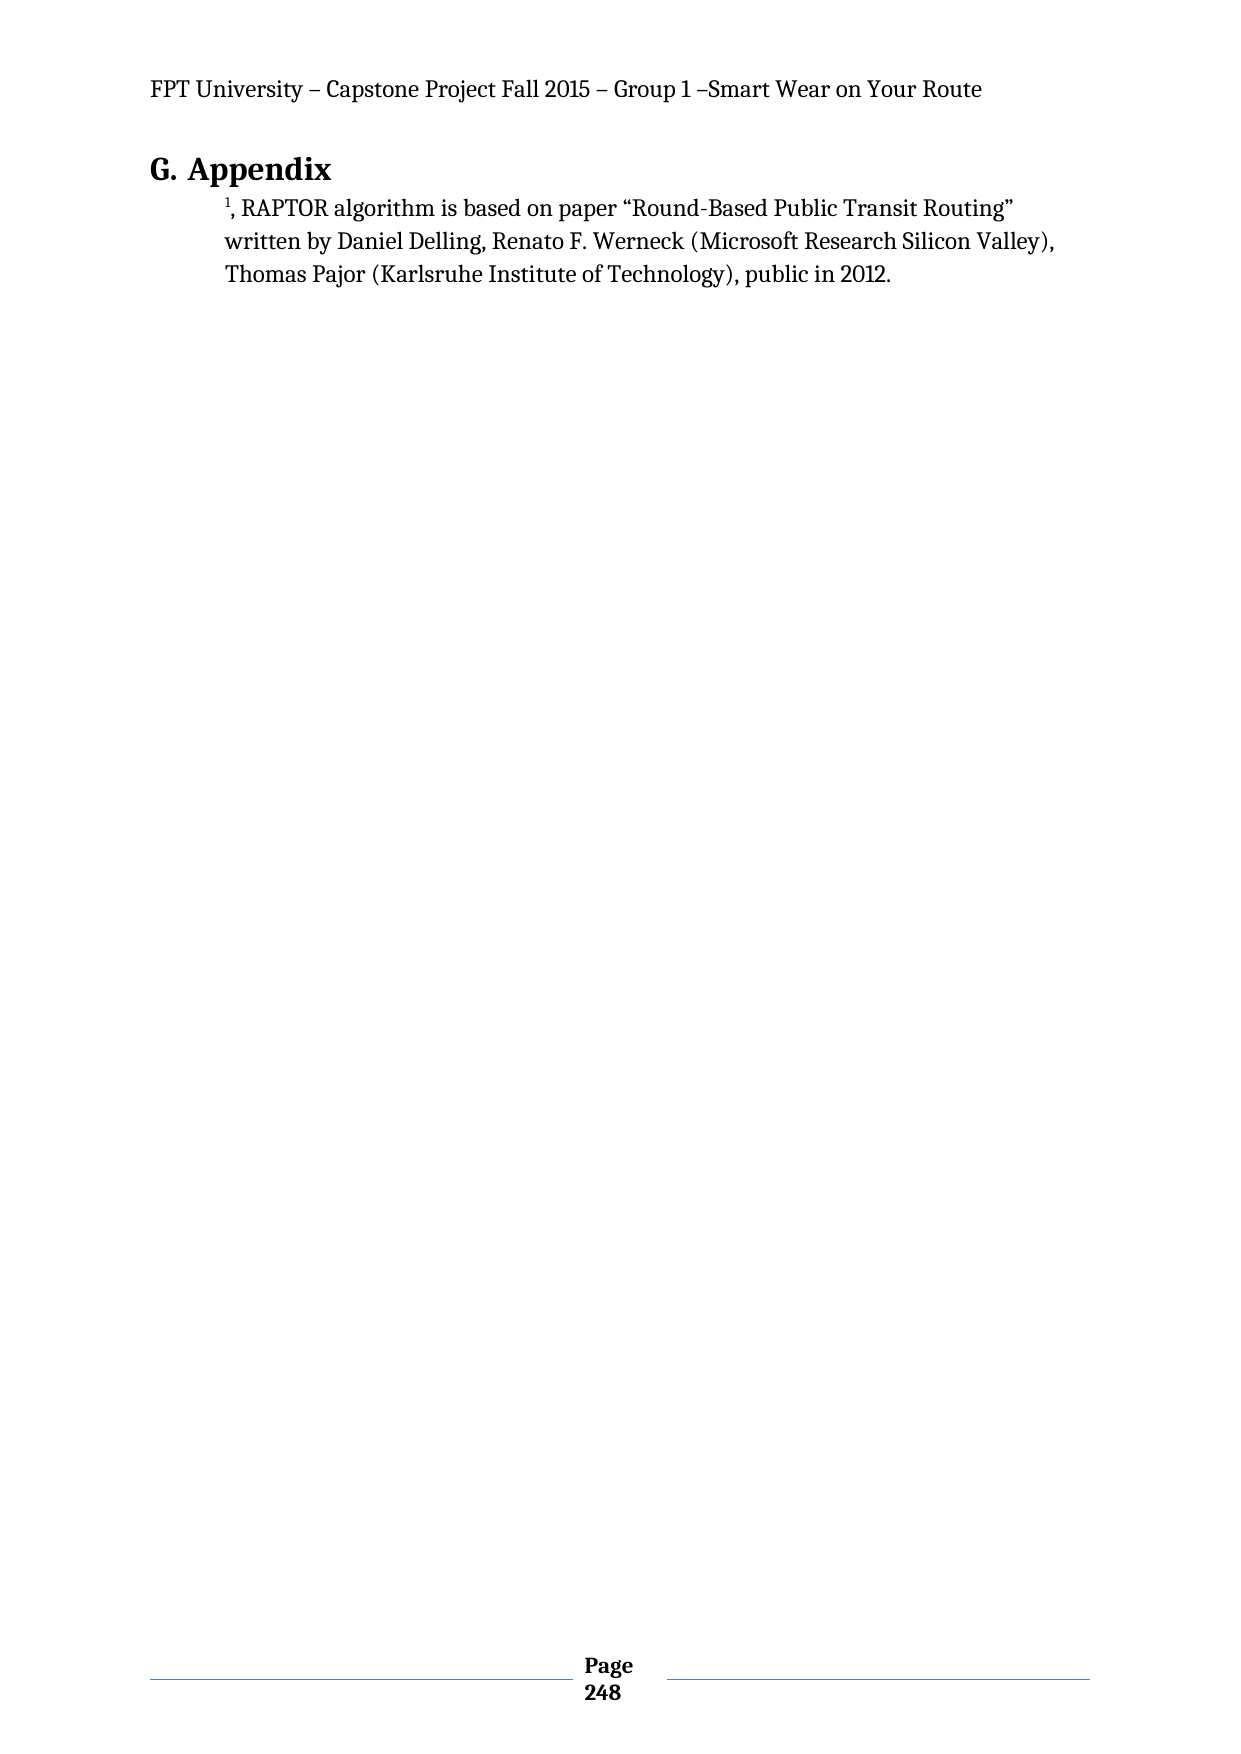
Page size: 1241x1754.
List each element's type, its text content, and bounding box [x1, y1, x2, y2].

list 1, RAPTOR algorithm is based on paper “Round-Based Public Transit Routing” written by Daniel Delling, Renato F. Werneck (Microsoft Research Silicon Valley), Thomas Pajor (Karlsruhe Institute of Technology), public in 2012. [225, 194, 1090, 289]
subtitle Appendix [150, 150, 1090, 188]
